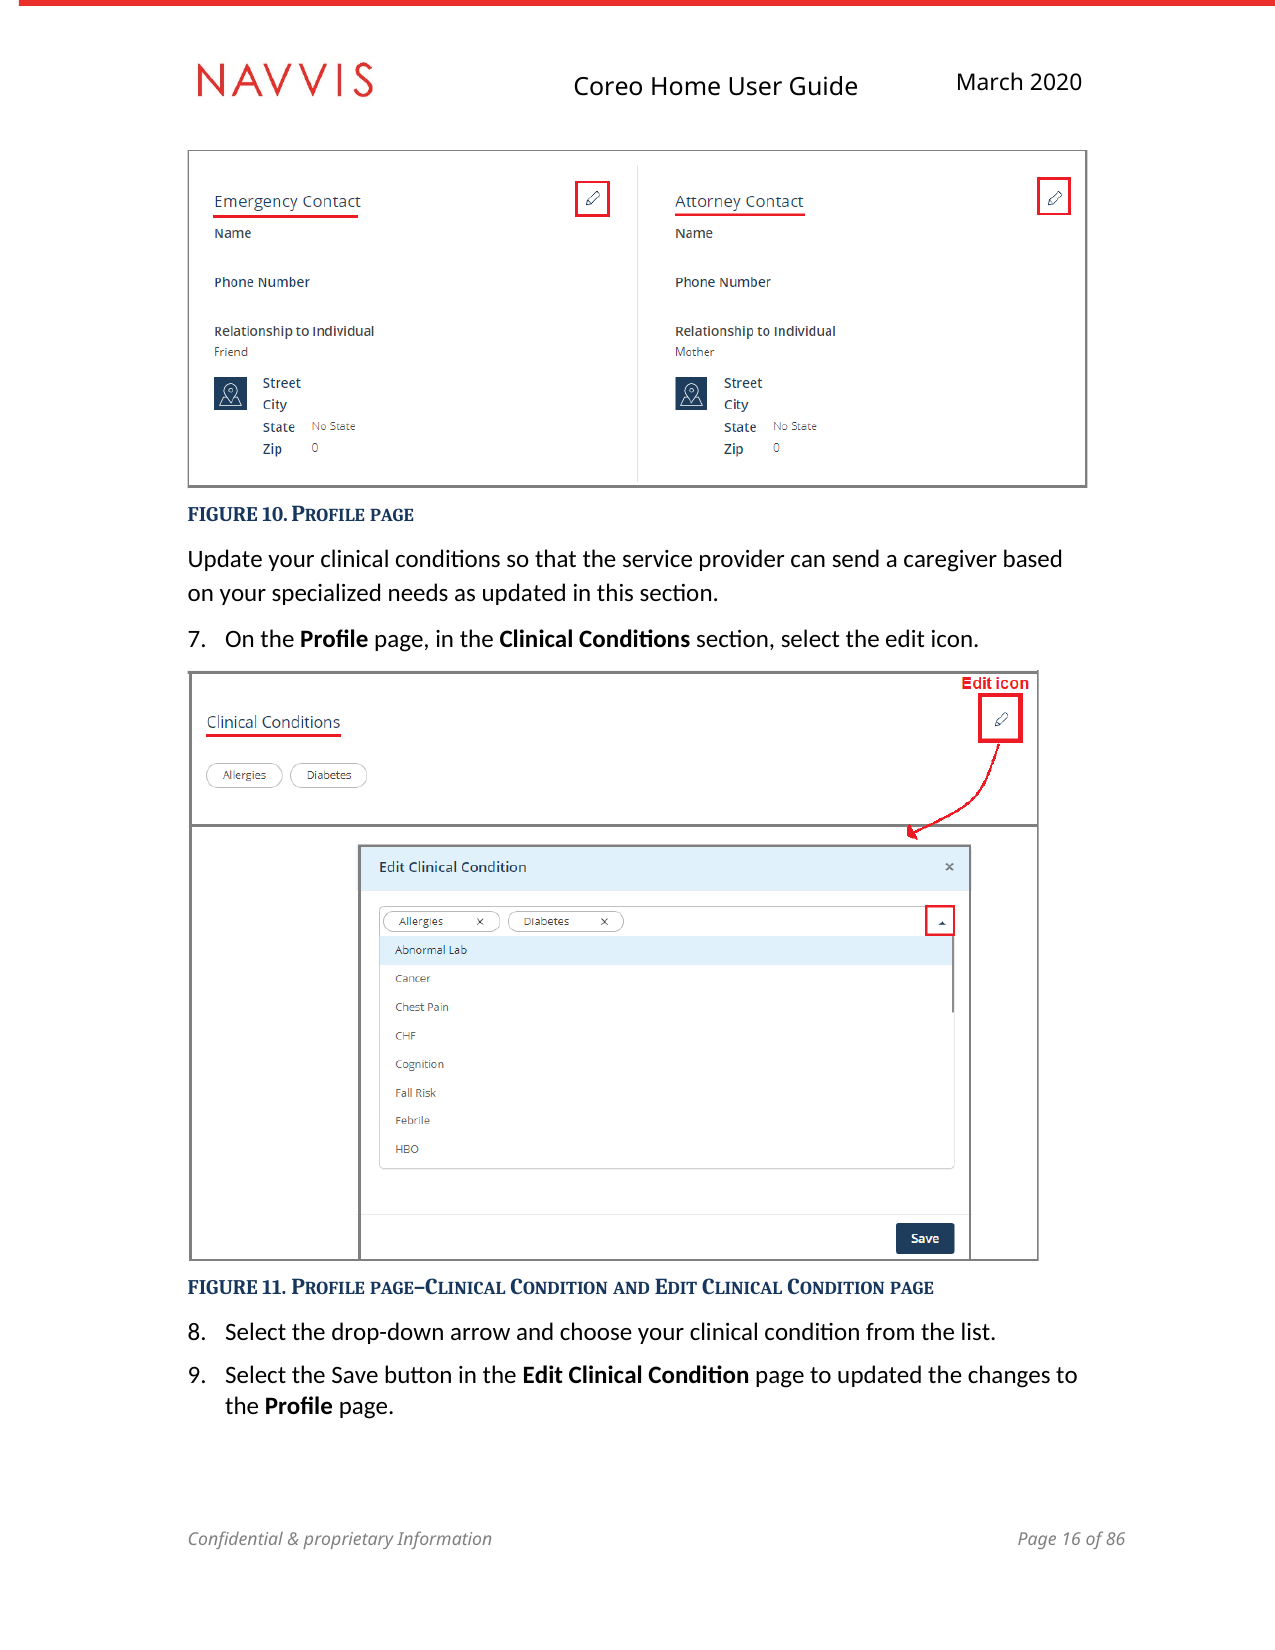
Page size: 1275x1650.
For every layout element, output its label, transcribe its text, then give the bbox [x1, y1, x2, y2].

list Select the drop-down arrow and choose your clinical condition from the list. [187, 1316, 1087, 1347]
picture [187, 670, 1039, 1261]
text Profile page [187, 501, 1087, 527]
list On the Profile page, in the Clinical Conditions section, select the edit icon. [187, 623, 1087, 654]
picture [187, 55, 383, 104]
list Select the Save button in the Edit Clinical Condition page to updated the changes to the Profile page. [187, 1359, 1087, 1420]
text Profile page–Clinical Condition and Edit Clinical Condition page [187, 1273, 1087, 1300]
picture [187, 150, 1088, 489]
text Update your clinical conditions so that the service provider can send a caregiver based on your specialized needs as updated in this section. [187, 544, 1087, 608]
